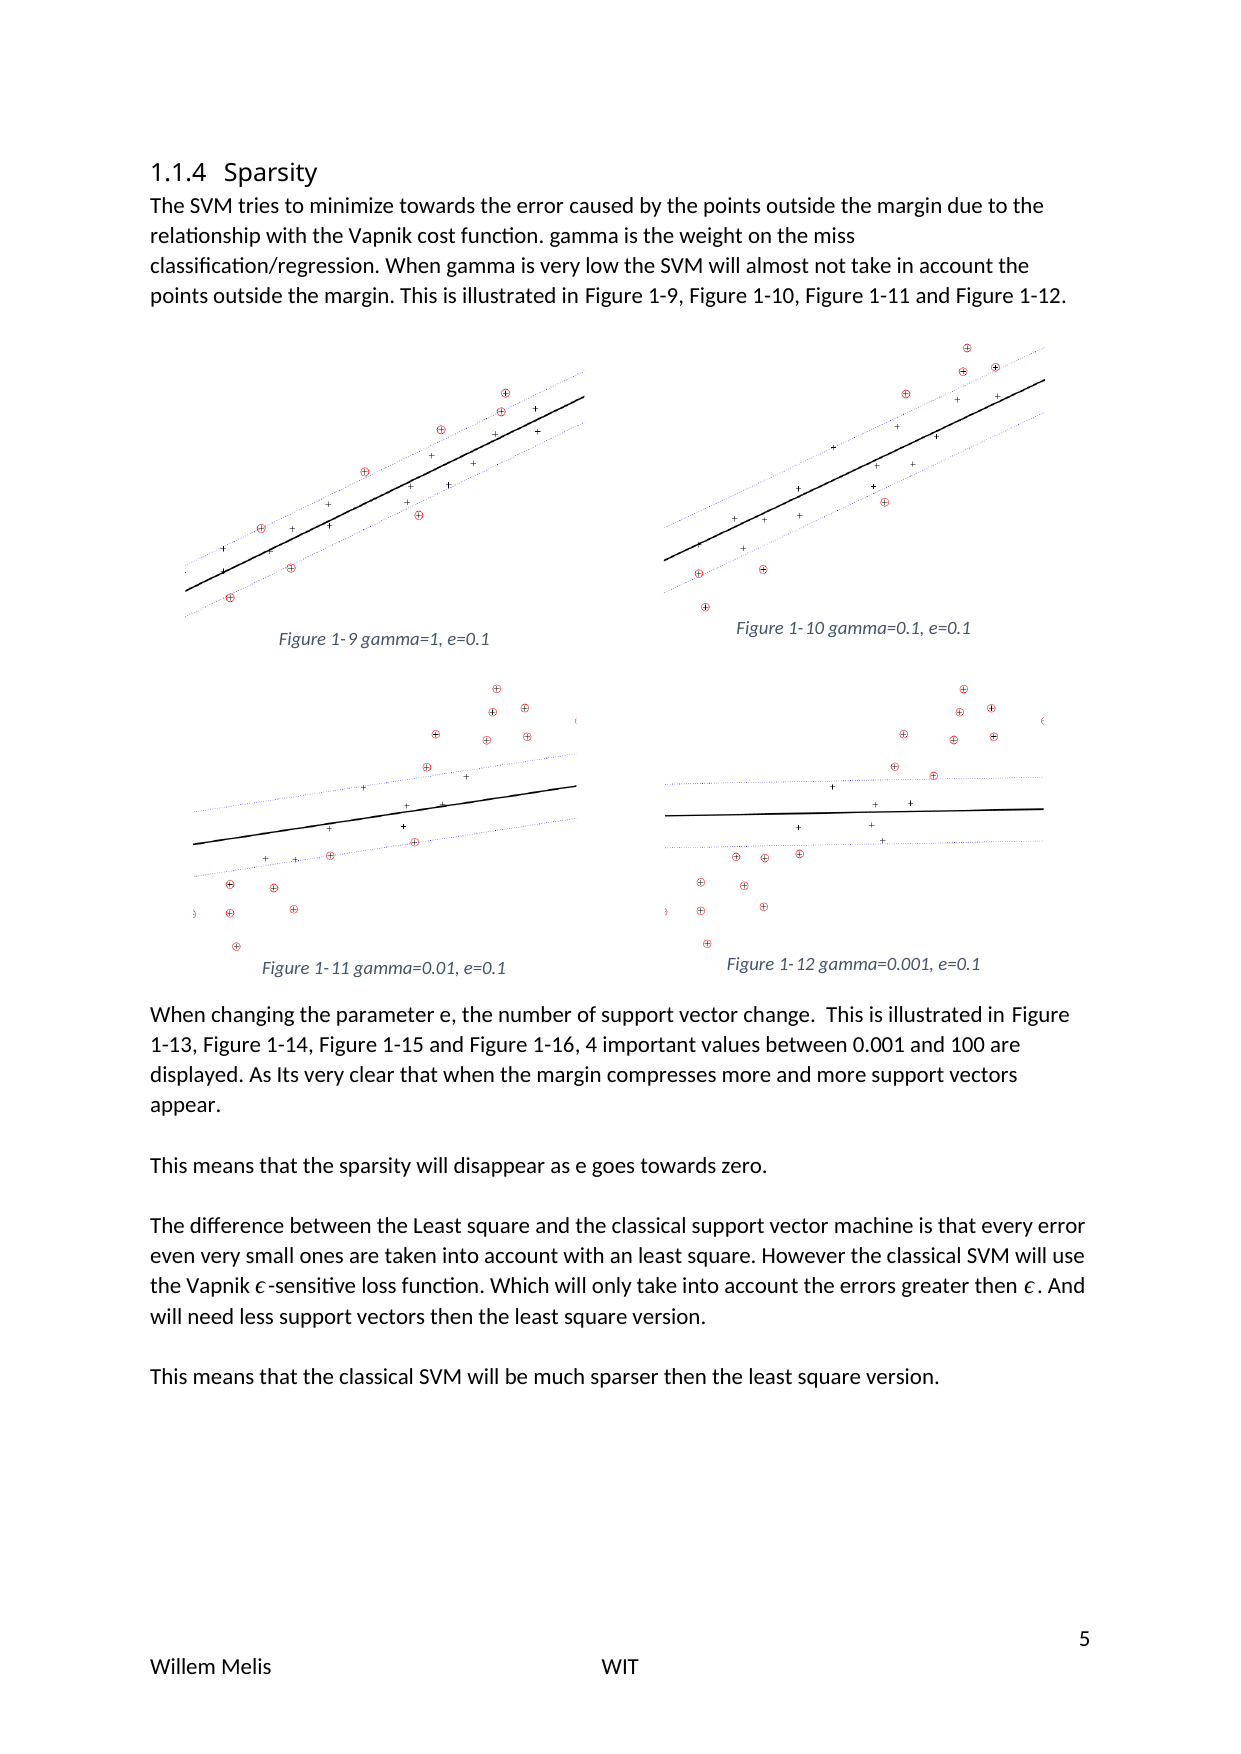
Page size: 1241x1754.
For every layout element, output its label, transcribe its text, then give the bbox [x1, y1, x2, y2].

text When changing the parameter e, the number of support vector change. This is illustrated in Figure 1-13, Figure 1-14, Figure 1-15 and Figure 1-16, 4 important values between 0.001 and 100 are displayed. As Its very clear that when the margin compresses more and more support vectors appear. [150, 1000, 1090, 1118]
text The difference between the Least square and the classical support vector machine is that every error even very small ones are taken into account with an least square. However the classical SVM will use the Vapnik -sensitive loss function. Which will only take into account the errors greater then . And will need less support vectors then the least square version. [150, 1211, 1090, 1330]
picture [185, 328, 585, 627]
subtitle Sparsity [150, 154, 1090, 188]
text The SVM tries to minimize towards the error caused by the points outside the margin due to the relationship with the Vapnik cost function. gamma is the weight on the miss classification/regression. When gamma is very low the SVM will almost not take in account the points outside the margin. This is illustrated in Figure 1-9, Figure 1-10, Figure 1-11 and Figure 1-12. [150, 191, 1090, 309]
text This means that the sparsity will disappear as e goes towards zero. [150, 1151, 1090, 1179]
picture [665, 670, 1044, 953]
text This means that the classical SVM will be much sparser then the least square version. [150, 1362, 1090, 1390]
picture [193, 670, 577, 956]
picture [663, 328, 1045, 616]
